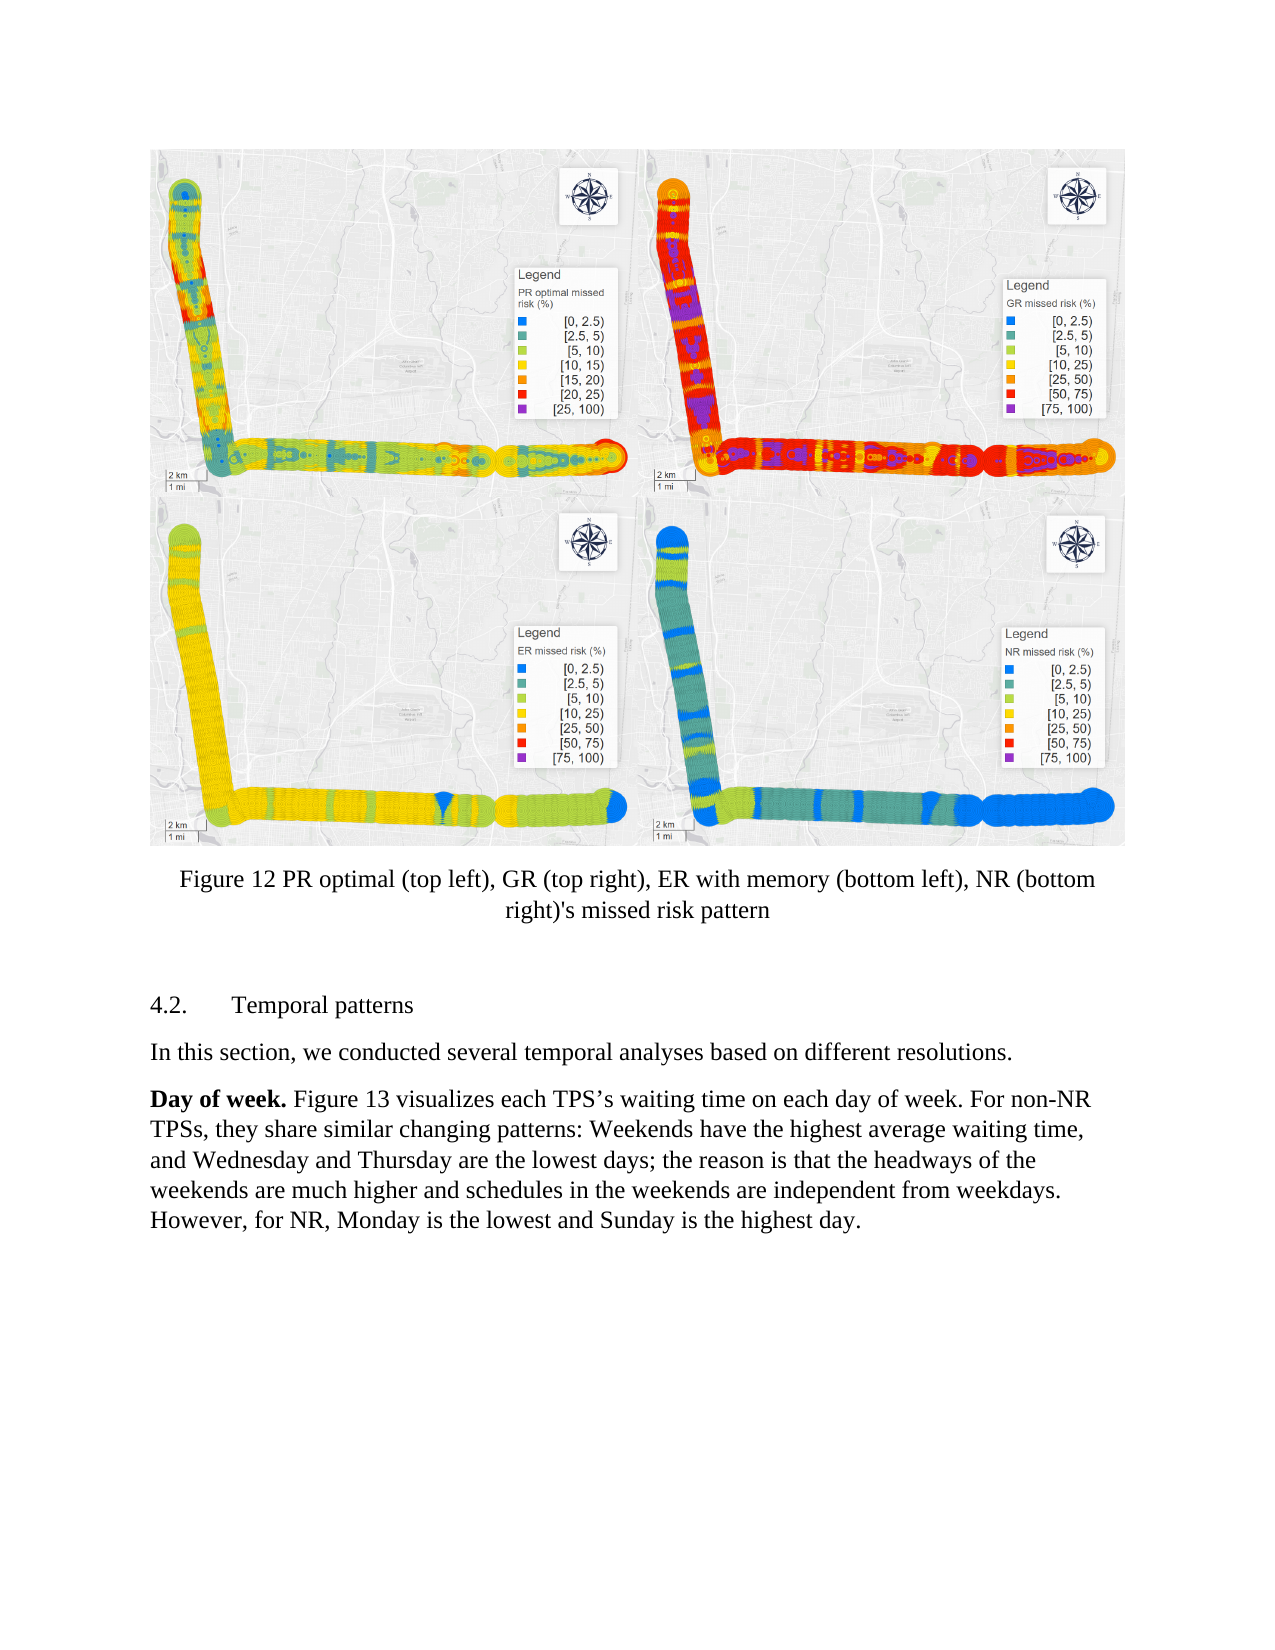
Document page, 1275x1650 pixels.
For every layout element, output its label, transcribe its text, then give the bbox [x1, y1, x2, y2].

text Figure 12 PR optimal (top left), GR (top right), ER with memory (bottom left), NR (bottom right)'s missed risk pattern [150, 864, 1125, 924]
picture [150, 149, 1125, 846]
text Day of week. Figure 12 visualizes each TPS’s waiting time on each day of week. For non-NR TPSs, they share similar changing patterns: Weekends have the highest average waiting time, and Wednesday and Thursday are the lowest days; the reason is that the headways of the weekends are much higher and schedules in the weekends are independent from weekdays. However, for NR, Monday is the lowest and Sunday is the highest day. [150, 1084, 1125, 1234]
list Temporal patterns [150, 990, 1125, 1018]
text In this section, we conducted several temporal analyses based on different resolutions. [150, 1037, 1125, 1066]
